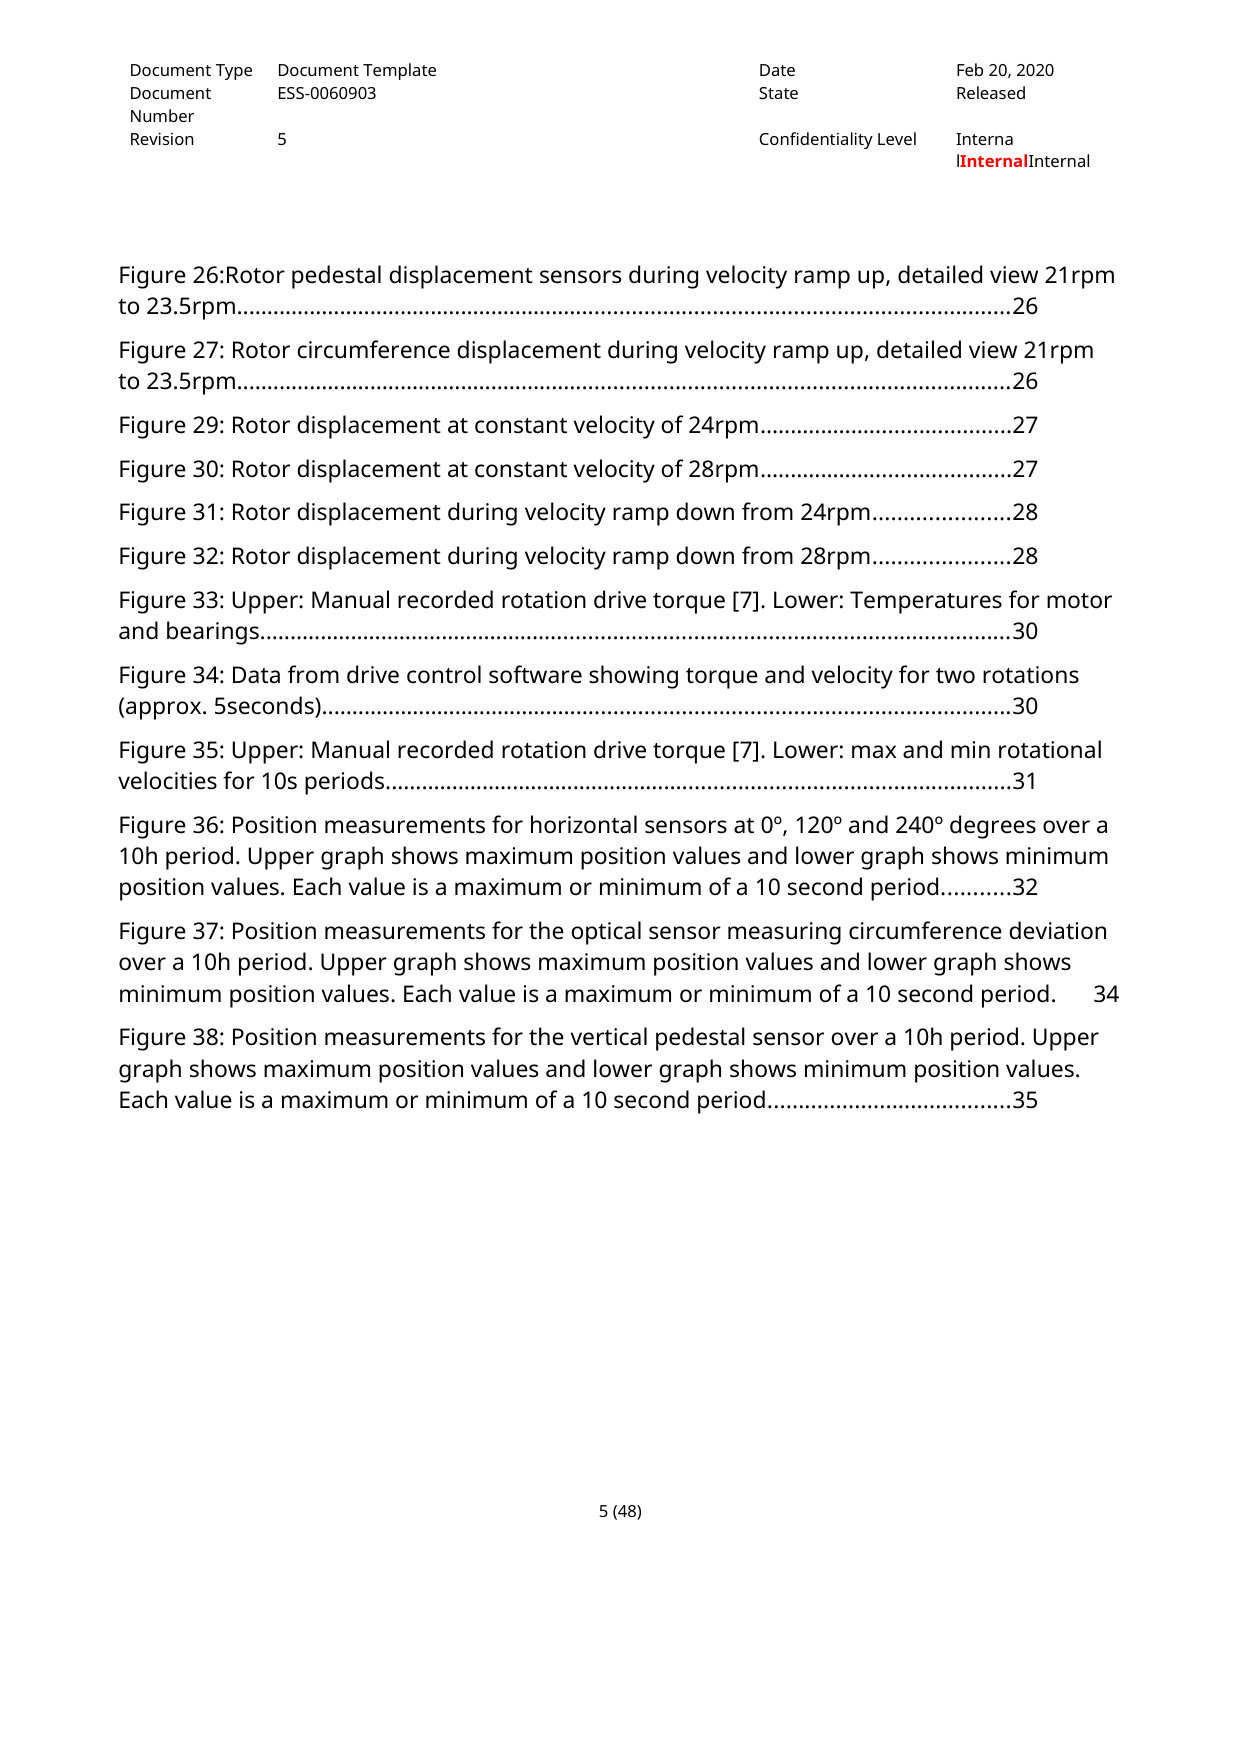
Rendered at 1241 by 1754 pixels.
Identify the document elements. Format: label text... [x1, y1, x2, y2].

text Figure 32: Rotor displacement during velocity ramp down from 28rpm 28 [118, 540, 1122, 571]
text Figure 30: Rotor displacement at constant velocity of 28rpm 27 [118, 453, 1122, 484]
text Figure 33: Upper: Manual recorded rotation drive torque [7]. Lower: Temperatures for motor and bearings. 30 [118, 584, 1122, 646]
text Figure 36: Position measurements for horizontal sensors at 0º, 120º and 240º degrees over a 10h period. Upper graph shows maximum position values and lower graph shows minimum position values. Each value is a maximum or minimum of a 10 second period. 32 [118, 809, 1122, 903]
text Figure 38: Position measurements for the vertical pedestal sensor over a 10h period. Upper graph shows maximum position values and lower graph shows minimum position values. Each value is a maximum or minimum of a 10 second period. 35 [118, 1021, 1122, 1115]
text Figure 31: Rotor displacement during velocity ramp down from 24rpm 28 [118, 496, 1122, 528]
text Figure 34: Data from drive control software showing torque and velocity for two rotations (approx. 5seconds) 30 [118, 659, 1122, 721]
text Figure 27: Rotor circumference displacement during velocity ramp up, detailed view 21rpm to 23.5rpm 26 [118, 334, 1122, 396]
text Figure 35: Upper: Manual recorded rotation drive torque [7]. Lower: max and min rotational velocities for 10s periods 31 [118, 734, 1122, 796]
text Figure 29: Rotor displacement at constant velocity of 24rpm 27 [118, 409, 1122, 440]
text Figure 26:Rotor pedestal displacement sensors during velocity ramp up, detailed view 21rpm to 23.5rpm 26 [118, 259, 1122, 321]
text Figure 37: Position measurements for the optical sensor measuring circumference deviation over a 10h period. Upper graph shows maximum position values and lower graph shows minimum position values. Each value is a maximum or minimum of a 10 second period. 34 [118, 915, 1122, 1009]
